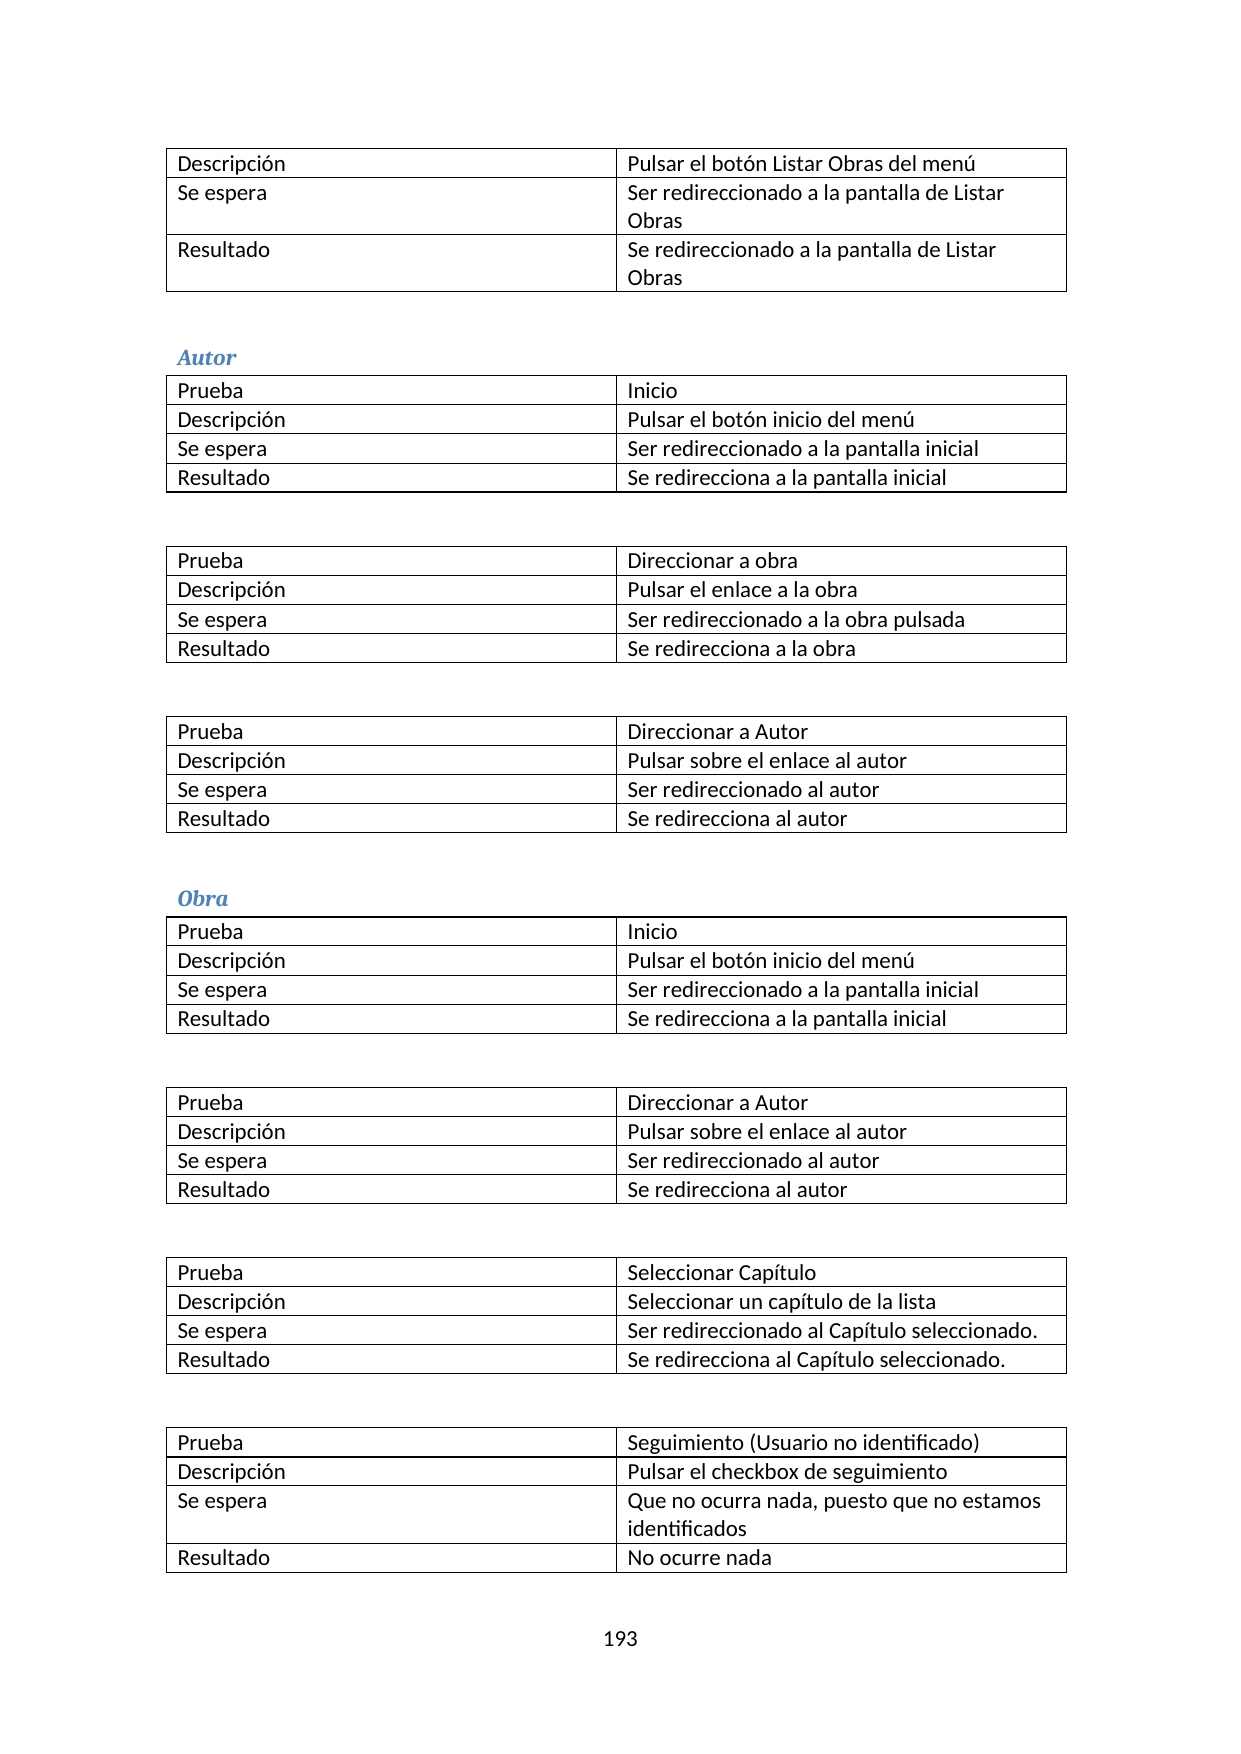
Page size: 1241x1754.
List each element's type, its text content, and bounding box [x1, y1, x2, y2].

table_cell Descripción [167, 149, 616, 177]
table_cell Pulsar el botón inicio del menú [617, 405, 1066, 433]
table_cell Se espera [167, 1486, 616, 1542]
table_header Prueba [167, 547, 616, 574]
table_cell Pulsar el botón inicio del menú [617, 946, 1066, 974]
table_cell Ser redireccionado a la pantalla inicial [617, 976, 1066, 1003]
table_cell Se espera [167, 1316, 616, 1344]
table_cell Descripción [167, 576, 616, 604]
table_cell Descripción [167, 746, 616, 774]
table_cell Resultado [167, 1005, 616, 1033]
table_cell Pulsar el enlace a la obra [617, 576, 1066, 604]
table_cell Se redirecciona al autor [617, 1175, 1066, 1203]
table_header Prueba [167, 1258, 616, 1286]
table_header Prueba [167, 1428, 616, 1456]
table_cell Ser redireccionado a la obra pulsada [617, 605, 1066, 633]
table_cell Resultado [167, 235, 616, 291]
table_cell Se redirecciona a la pantalla inicial [617, 1005, 1066, 1033]
subtitle Autor [177, 345, 1063, 371]
table_header Prueba [167, 376, 616, 404]
table_cell Resultado [167, 1345, 616, 1373]
table_cell Ser redireccionado a la pantalla de Listar Obras [617, 178, 1066, 234]
table_cell Se espera [167, 178, 616, 234]
table_cell Se redirecciona al Capítulo seleccionado. [617, 1345, 1066, 1373]
table_cell Pulsar el checkbox de seguimiento [617, 1458, 1066, 1485]
subtitle Obra [177, 886, 1063, 912]
table_cell Se espera [167, 976, 616, 1003]
table_header Inicio [617, 376, 1066, 404]
table_cell Descripción [167, 1117, 616, 1145]
table_cell Se redirecciona a la obra [617, 634, 1066, 662]
table_header Inicio [617, 918, 1066, 945]
table_header Seleccionar Capítulo [617, 1258, 1066, 1286]
table_cell Se espera [167, 1146, 616, 1174]
table_cell Seleccionar un capítulo de la lista [617, 1287, 1066, 1315]
table_cell Ser redireccionado al autor [617, 1146, 1066, 1174]
table_cell Ser redireccionado al autor [617, 775, 1066, 803]
table_cell Ser redireccionado al Capítulo seleccionado. [617, 1316, 1066, 1344]
table_cell Resultado [167, 804, 616, 832]
table_header Prueba [167, 918, 616, 945]
table_header Prueba [167, 1088, 616, 1116]
table_cell Descripción [167, 946, 616, 974]
table_cell Ser redireccionado a la pantalla inicial [617, 434, 1066, 462]
table_cell Se espera [167, 605, 616, 633]
table_cell Se redireccionado a la pantalla de Listar Obras [617, 235, 1066, 291]
table_cell Resultado [167, 1544, 616, 1572]
table_header Direccionar a obra [617, 547, 1066, 574]
table_header Direccionar a Autor [617, 1088, 1066, 1116]
table_cell Se espera [167, 434, 616, 462]
table_cell Se redirecciona al autor [617, 804, 1066, 832]
table_cell Resultado [167, 464, 616, 491]
table_cell No ocurre nada [617, 1544, 1066, 1572]
table_cell Descripción [167, 405, 616, 433]
table_cell Pulsar el botón Listar Obras del menú [617, 149, 1066, 177]
table_header Prueba [167, 717, 616, 745]
table_cell Pulsar sobre el enlace al autor [617, 746, 1066, 774]
table_cell Descripción [167, 1458, 616, 1485]
table_cell Se redirecciona a la pantalla inicial [617, 464, 1066, 491]
table_header Seguimiento (Usuario no identificado) [617, 1428, 1066, 1456]
table_cell Resultado [167, 634, 616, 662]
table_cell Pulsar sobre el enlace al autor [617, 1117, 1066, 1145]
table_cell Se espera [167, 775, 616, 803]
table_cell Que no ocurra nada, puesto que no estamos identificados [617, 1486, 1066, 1542]
table_header Direccionar a Autor [617, 717, 1066, 745]
table_cell Descripción [167, 1287, 616, 1315]
table_cell Resultado [167, 1175, 616, 1203]
